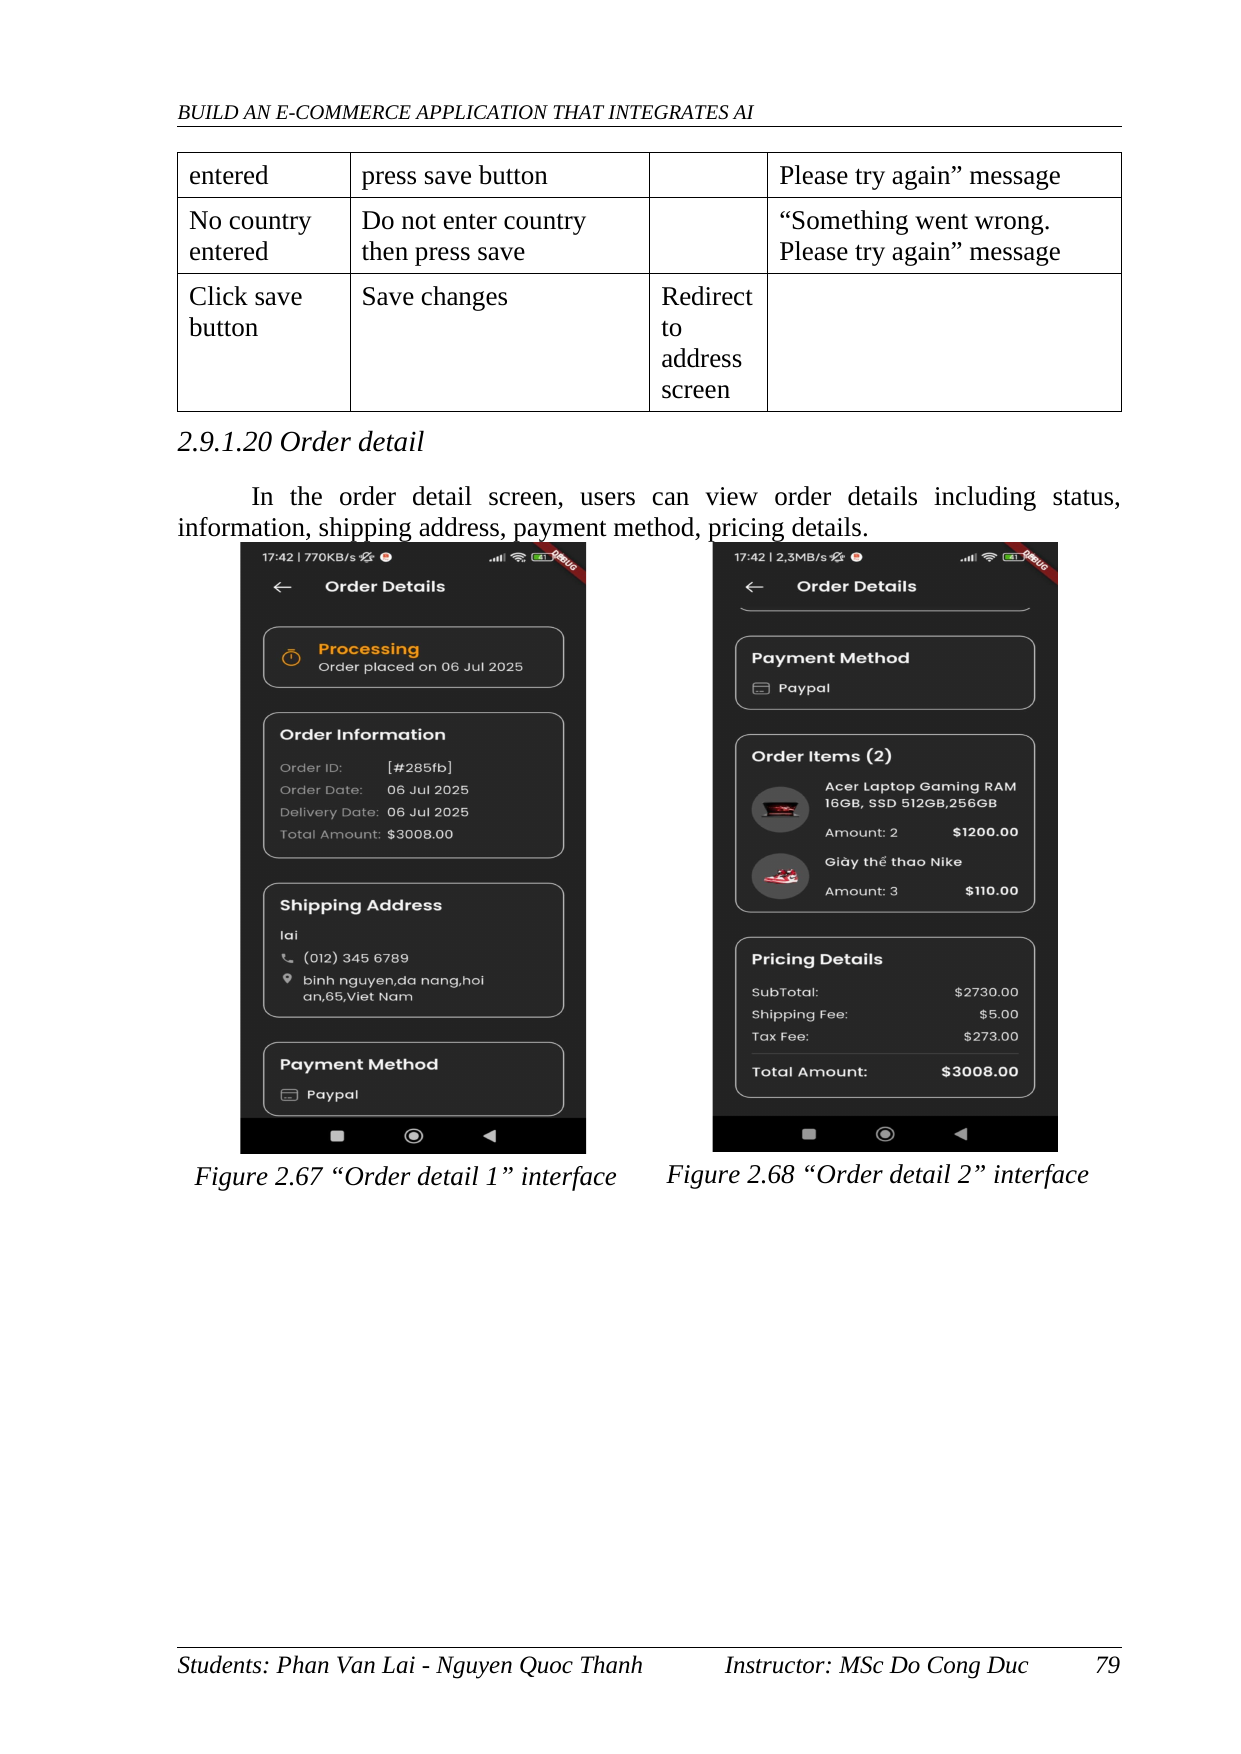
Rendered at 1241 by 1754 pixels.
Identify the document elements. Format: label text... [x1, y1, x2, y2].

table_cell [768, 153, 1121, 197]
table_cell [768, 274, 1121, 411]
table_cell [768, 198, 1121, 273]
picture [240, 542, 587, 1154]
picture [712, 542, 1058, 1152]
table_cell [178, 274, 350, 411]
text In the order detail screen, users can view order details including status, information, shipping address, payment method, pricing details. [177, 480, 1122, 543]
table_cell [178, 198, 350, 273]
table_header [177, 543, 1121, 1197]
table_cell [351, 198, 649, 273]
subtitle Order detail [177, 424, 1122, 458]
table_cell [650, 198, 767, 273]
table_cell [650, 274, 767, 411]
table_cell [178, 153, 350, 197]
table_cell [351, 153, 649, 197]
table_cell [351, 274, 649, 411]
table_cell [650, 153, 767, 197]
